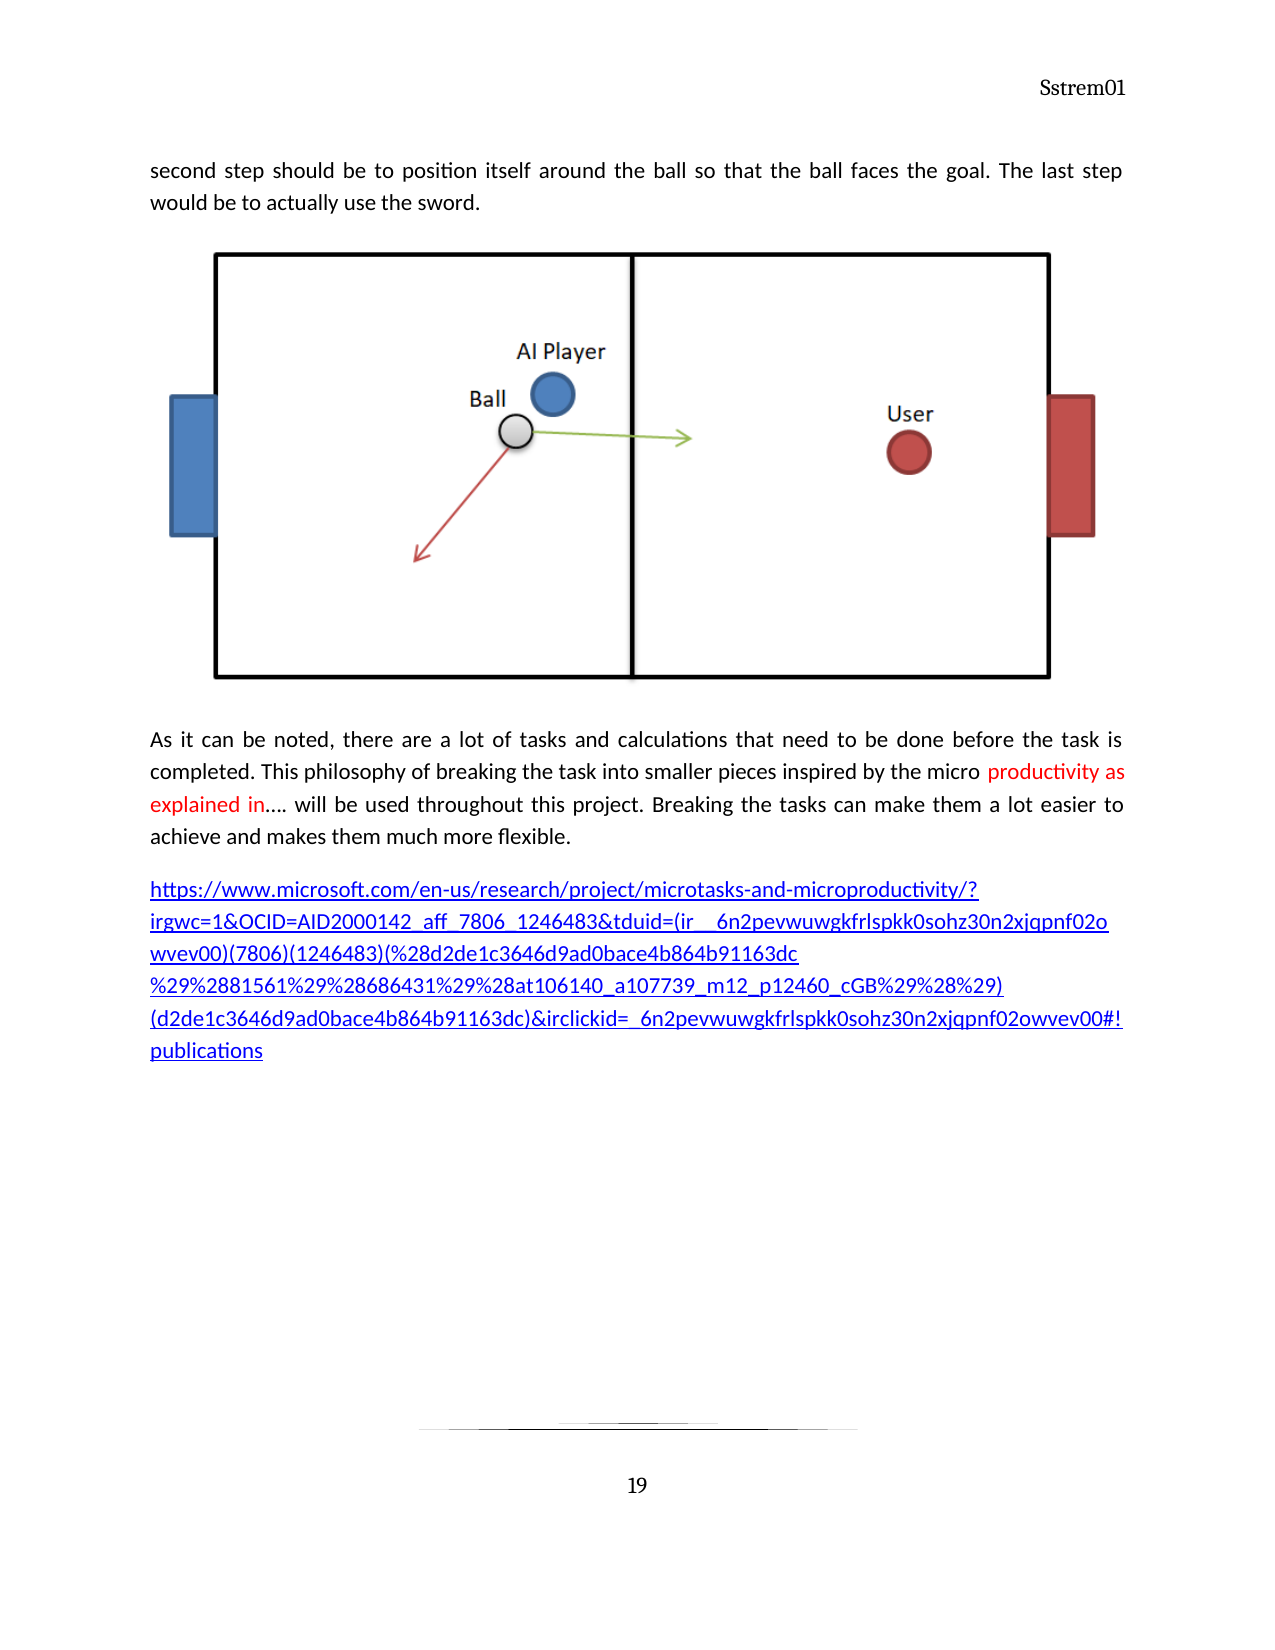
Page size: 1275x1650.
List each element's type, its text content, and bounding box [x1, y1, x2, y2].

text https://www.microsoft.com/en-us/research/project/microtasks-and-microproductivity/?irgwc=1&OCID=AID2000142_aff_7806_1246483&tduid=(ir__6n2pevwuwgkfrlspkk0sohz30n2xjqpnf02owvev00)(7806)(1246483)(%28d2de1c3646d9ad0bace4b864b91163dc%29%2881561%29%28686431%29%28at106140_a107739_m12_p12460_cGB%29%28%29)(d2de1c3646d9ad0bace4b864b91163dc)&irclickid=_6n2pevwuwgkfrlspkk0sohz30n2xjqpnf02owvev00#!publications [150, 875, 1125, 1064]
text As it can be noted, there are a lot of tasks and calculations that need to be done before the task is completed. This philosophy of breaking the task into smaller pieces inspired by the micro productivity as explained in…. will be used throughout this project. Breaking the tasks can make them a lot easier to achieve and makes them much more flexible. [150, 725, 1125, 850]
picture [150, 241, 1125, 701]
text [150, 156, 1125, 216]
